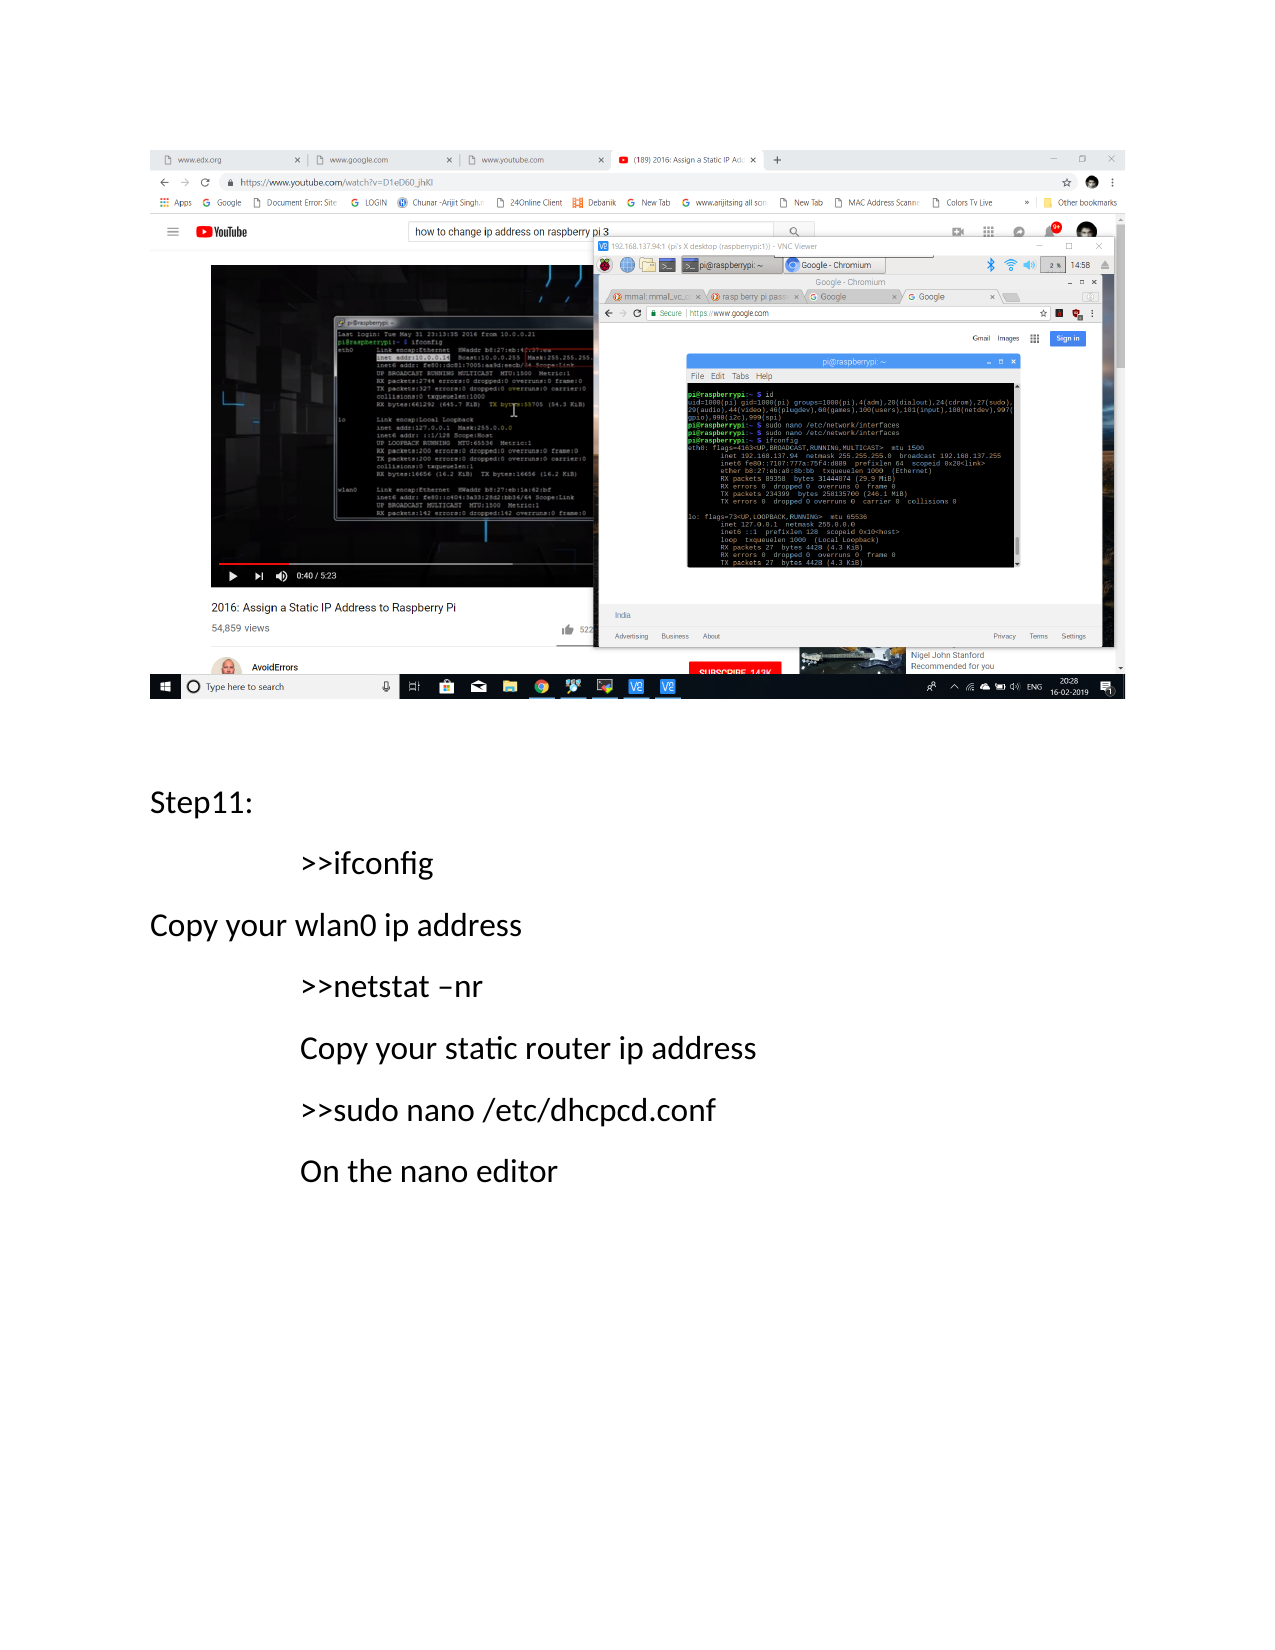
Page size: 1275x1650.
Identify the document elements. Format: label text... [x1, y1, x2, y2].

text Copy your static router ip address [150, 1027, 1125, 1068]
text >>netstat –nr [150, 966, 1125, 1006]
text Copy your wlan0 ip address [150, 904, 1125, 945]
text On the nano editor [150, 1150, 1125, 1191]
text >>ifconfig [150, 842, 1125, 883]
picture [150, 150, 1125, 699]
text Step11: [150, 781, 1125, 822]
text >>sudo nano /etc/dhcpcd.conf [150, 1089, 1125, 1129]
